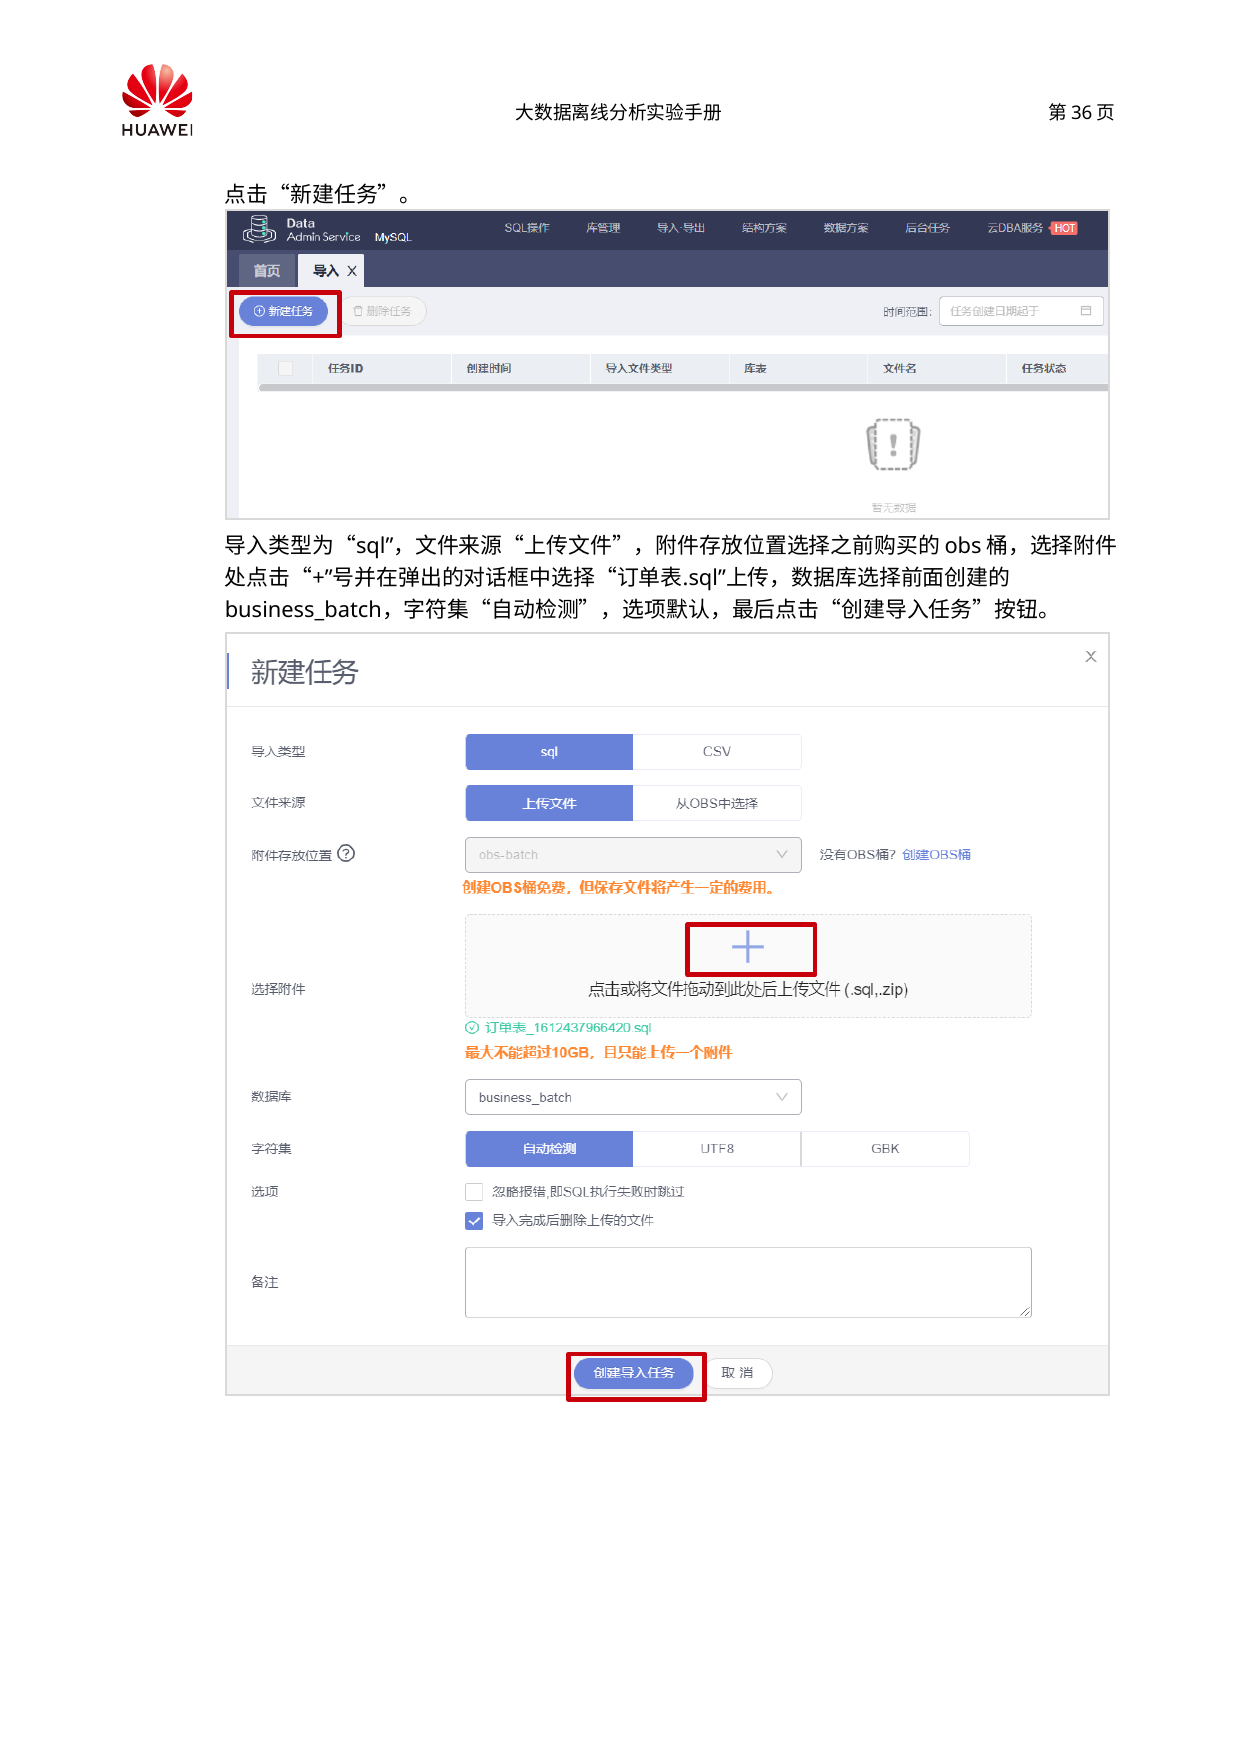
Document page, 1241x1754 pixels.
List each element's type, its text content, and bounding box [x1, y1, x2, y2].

picture [227, 211, 1108, 518]
picture [122, 64, 193, 136]
picture [227, 634, 1108, 1394]
picture [571, 1356, 702, 1394]
text 导入类型为“sql”，文件来源“上传文件”，附件存放位置选择之前购买的obs桶，选择附件处点击“+”号并在弹出的对话框中选择“订单表.sql”上传，数据库选择前面创建的business_batch，字符集“自动检测”，选项默认，最后点击“创建导入任务”按钮。 [224, 528, 1122, 624]
